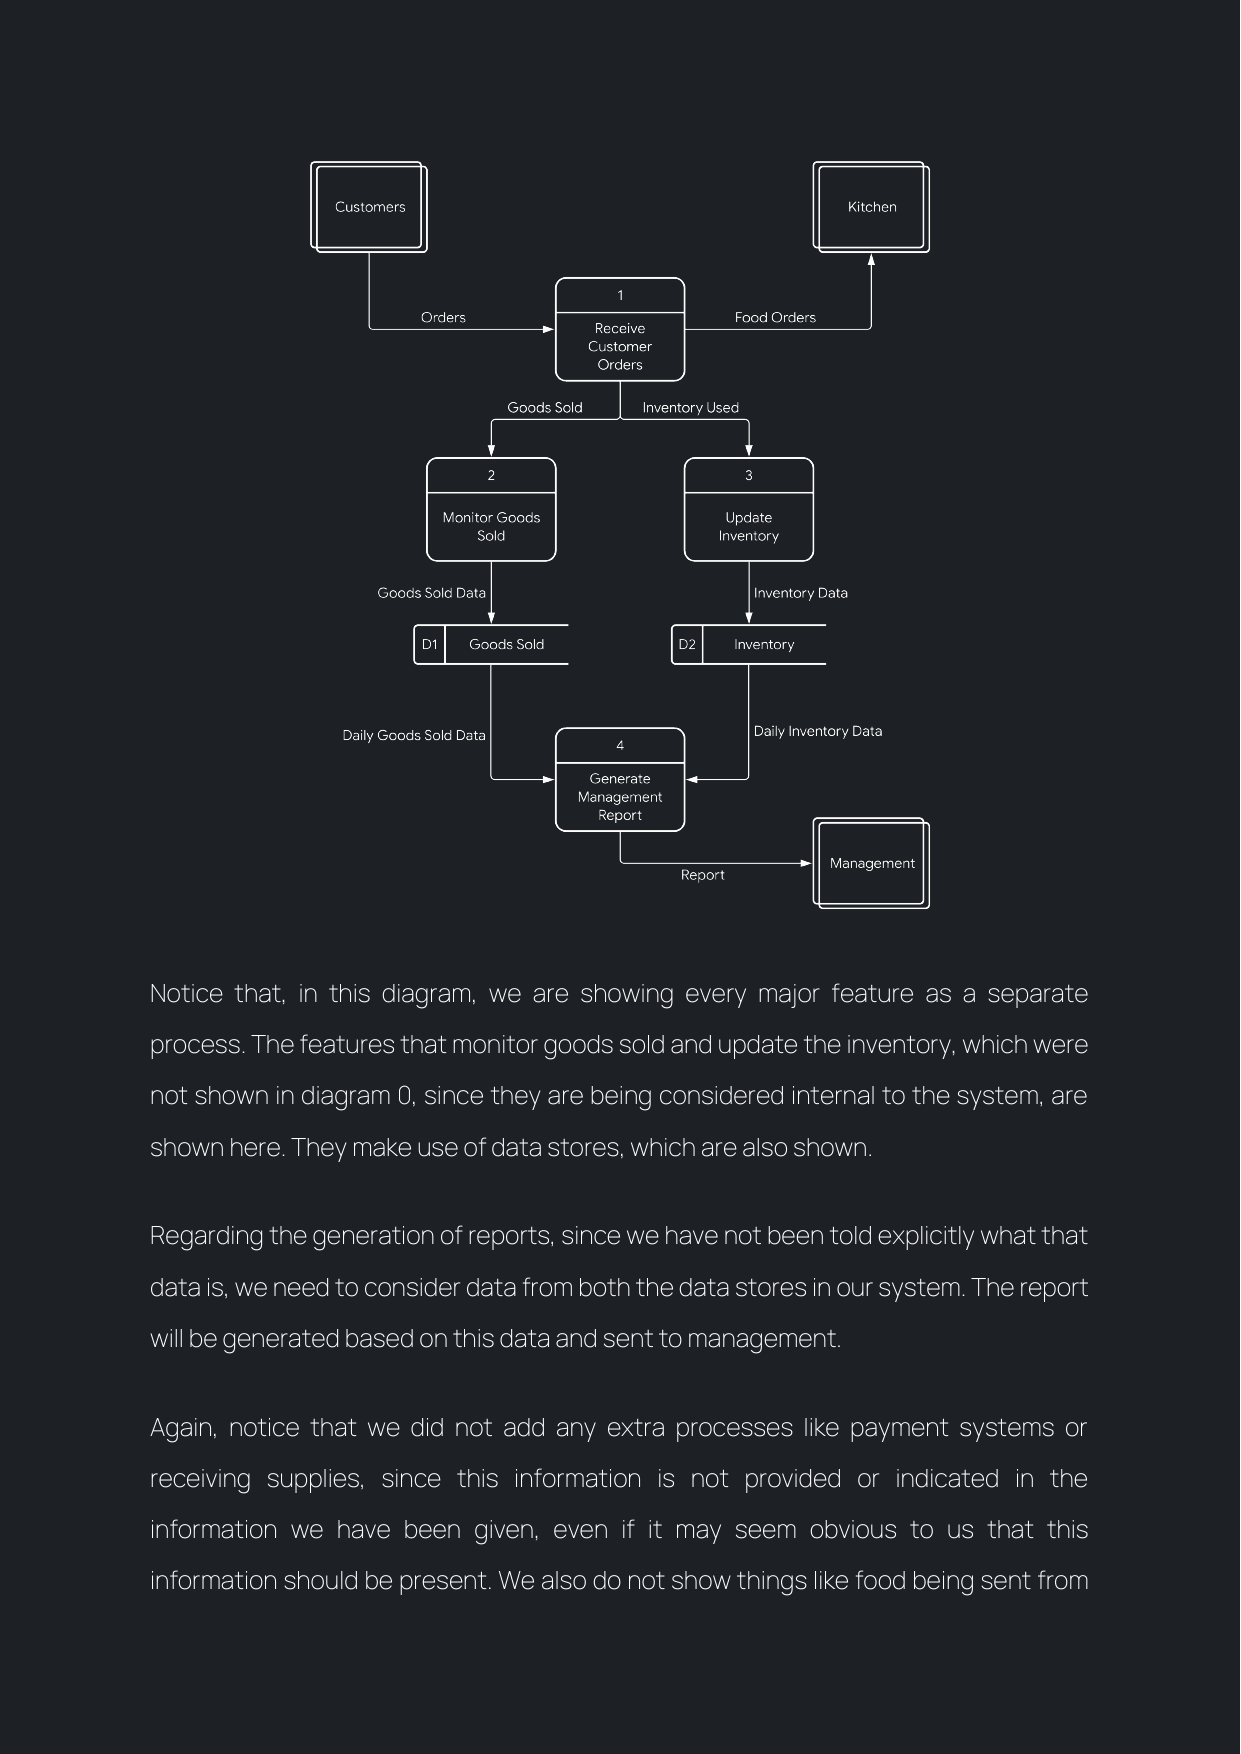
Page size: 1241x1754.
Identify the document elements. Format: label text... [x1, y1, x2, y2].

text Notice that, in this diagram, we are showing every major feature as a separate process. The features that monitor goods sold and update the inventory, which were not shown in diagram 0, since they are being considered internal to the system, are shown here. They make use of data stores, which are also shown. [150, 976, 1090, 1163]
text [150, 1409, 1090, 1597]
picture [298, 150, 942, 921]
text Regarding the generation of reports, since we have not been told explicitly what that data is, we need to consider data from both the data stores in our system. The report will be generated based on this data and sent to management. [150, 1218, 1090, 1355]
